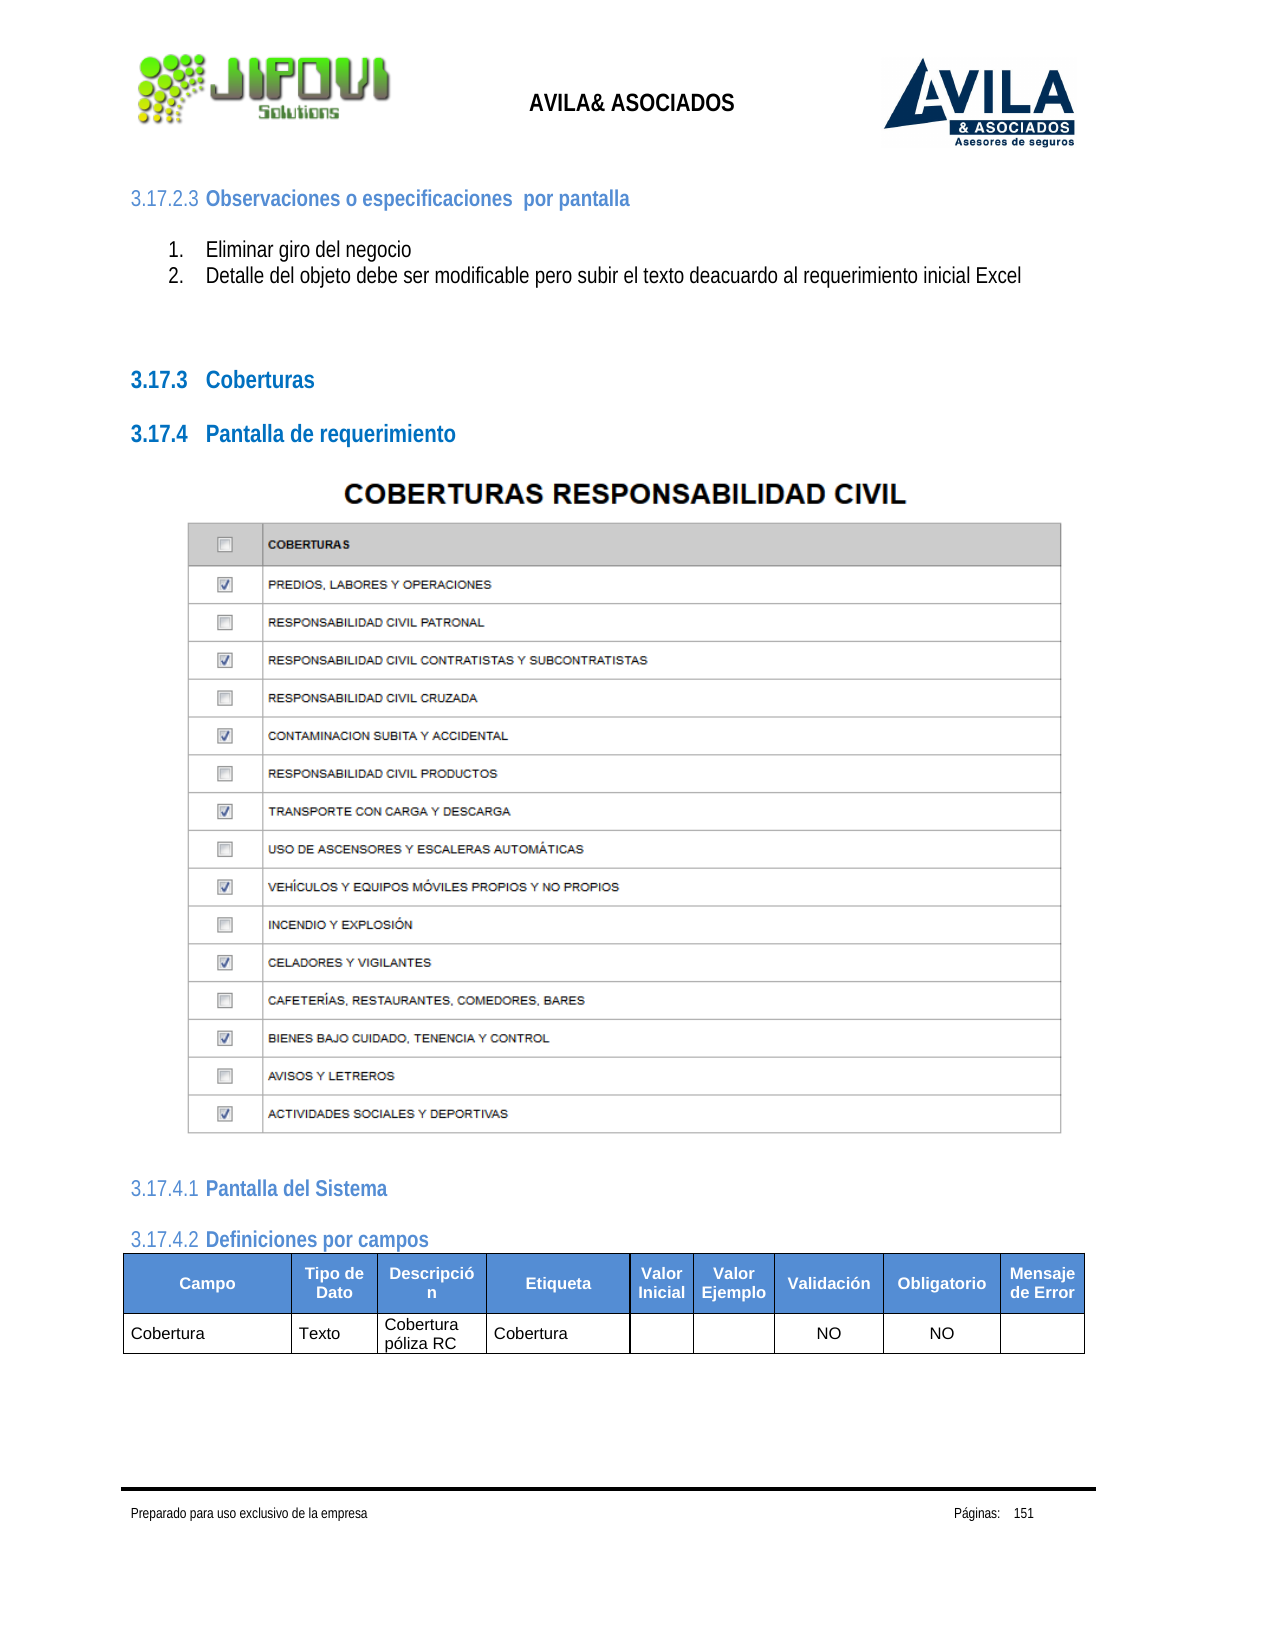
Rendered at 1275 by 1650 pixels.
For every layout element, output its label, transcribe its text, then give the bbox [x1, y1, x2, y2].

picture [151, 472, 1072, 1150]
subtitle Observaciones o especificaciones por pantalla [131, 184, 1092, 211]
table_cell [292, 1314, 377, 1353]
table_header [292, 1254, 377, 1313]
subtitle Pantalla de requerimiento [131, 419, 1092, 447]
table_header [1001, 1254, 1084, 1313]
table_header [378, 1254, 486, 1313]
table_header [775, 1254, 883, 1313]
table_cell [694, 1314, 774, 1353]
picture [881, 57, 1077, 148]
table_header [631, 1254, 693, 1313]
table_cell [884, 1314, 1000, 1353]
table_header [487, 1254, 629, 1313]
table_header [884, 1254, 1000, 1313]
subtitle Pantalla del Sistema [131, 1175, 1092, 1201]
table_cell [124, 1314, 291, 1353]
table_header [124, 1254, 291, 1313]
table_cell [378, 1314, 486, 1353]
subtitle Definiciones por campos [131, 1226, 1092, 1252]
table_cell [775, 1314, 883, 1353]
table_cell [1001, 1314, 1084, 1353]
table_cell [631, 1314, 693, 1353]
picture [131, 47, 394, 128]
list Detalle del objeto debe ser modificable pero subir el texto deacuardo al requerimiento inicial Excel [168, 262, 1092, 289]
subtitle Coberturas [131, 365, 1092, 394]
list Eliminar giro del negocio [168, 236, 1092, 262]
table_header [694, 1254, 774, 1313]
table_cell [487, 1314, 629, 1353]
